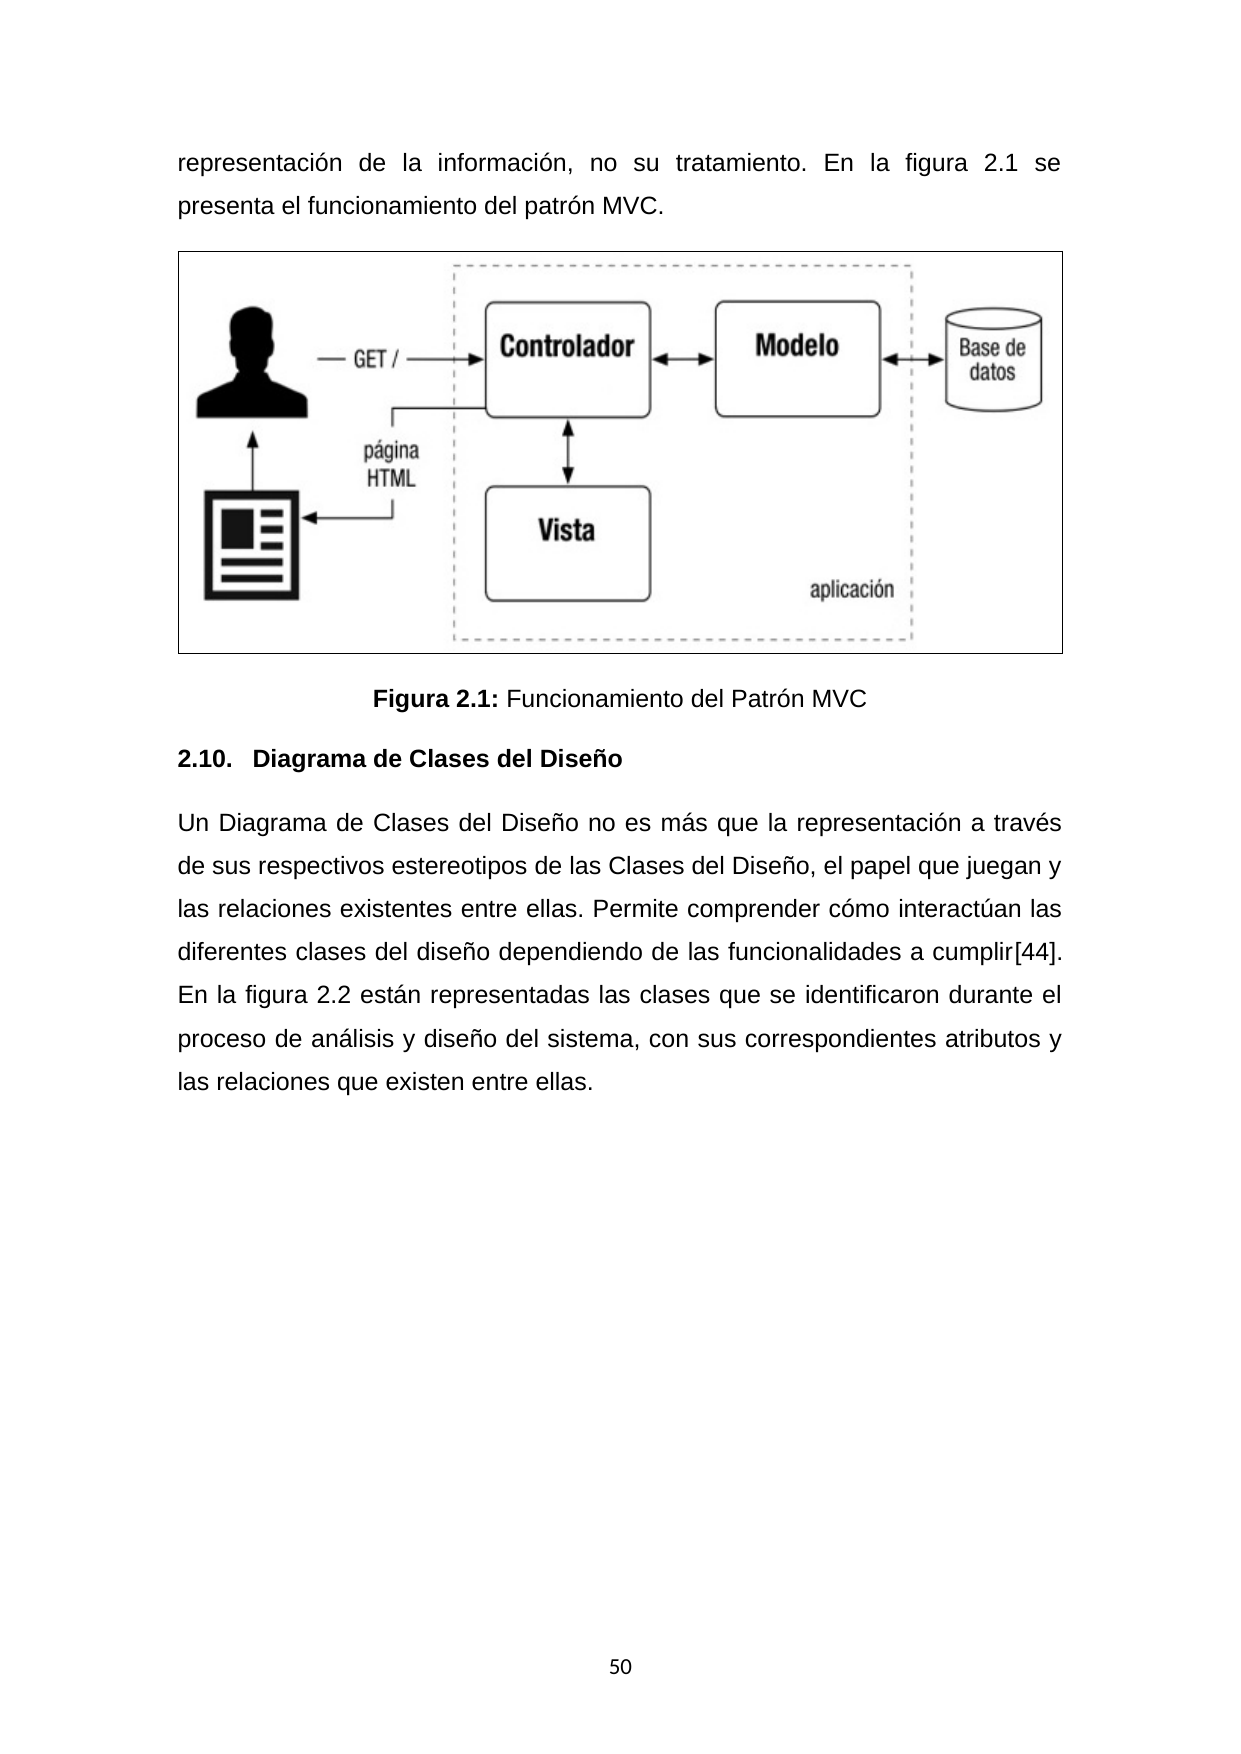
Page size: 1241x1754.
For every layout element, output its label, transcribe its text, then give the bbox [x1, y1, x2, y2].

list Diagrama de Clases del Diseño [177, 744, 1063, 773]
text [177, 148, 1063, 219]
picture [179, 252, 1062, 653]
text Figura 2.1: Funcionamiento del Patrón MVC [177, 684, 1063, 713]
text Un Diagrama de Clases del Diseño no es más que la representación a través de sus respectivos estereotipos de las Clases del Diseño, el papel que juegan y las relaciones existentes entre ellas. Permite comprender cómo interactúan las diferentes clases del diseño dependiendo de las funcionalidades a cumplir[44]. En la figura 2.2 están representadas las clases que se identificaron durante el proceso de análisis y diseño del sistema, con sus correspondientes atributos y las relaciones que existen entre ellas. [177, 808, 1063, 1096]
